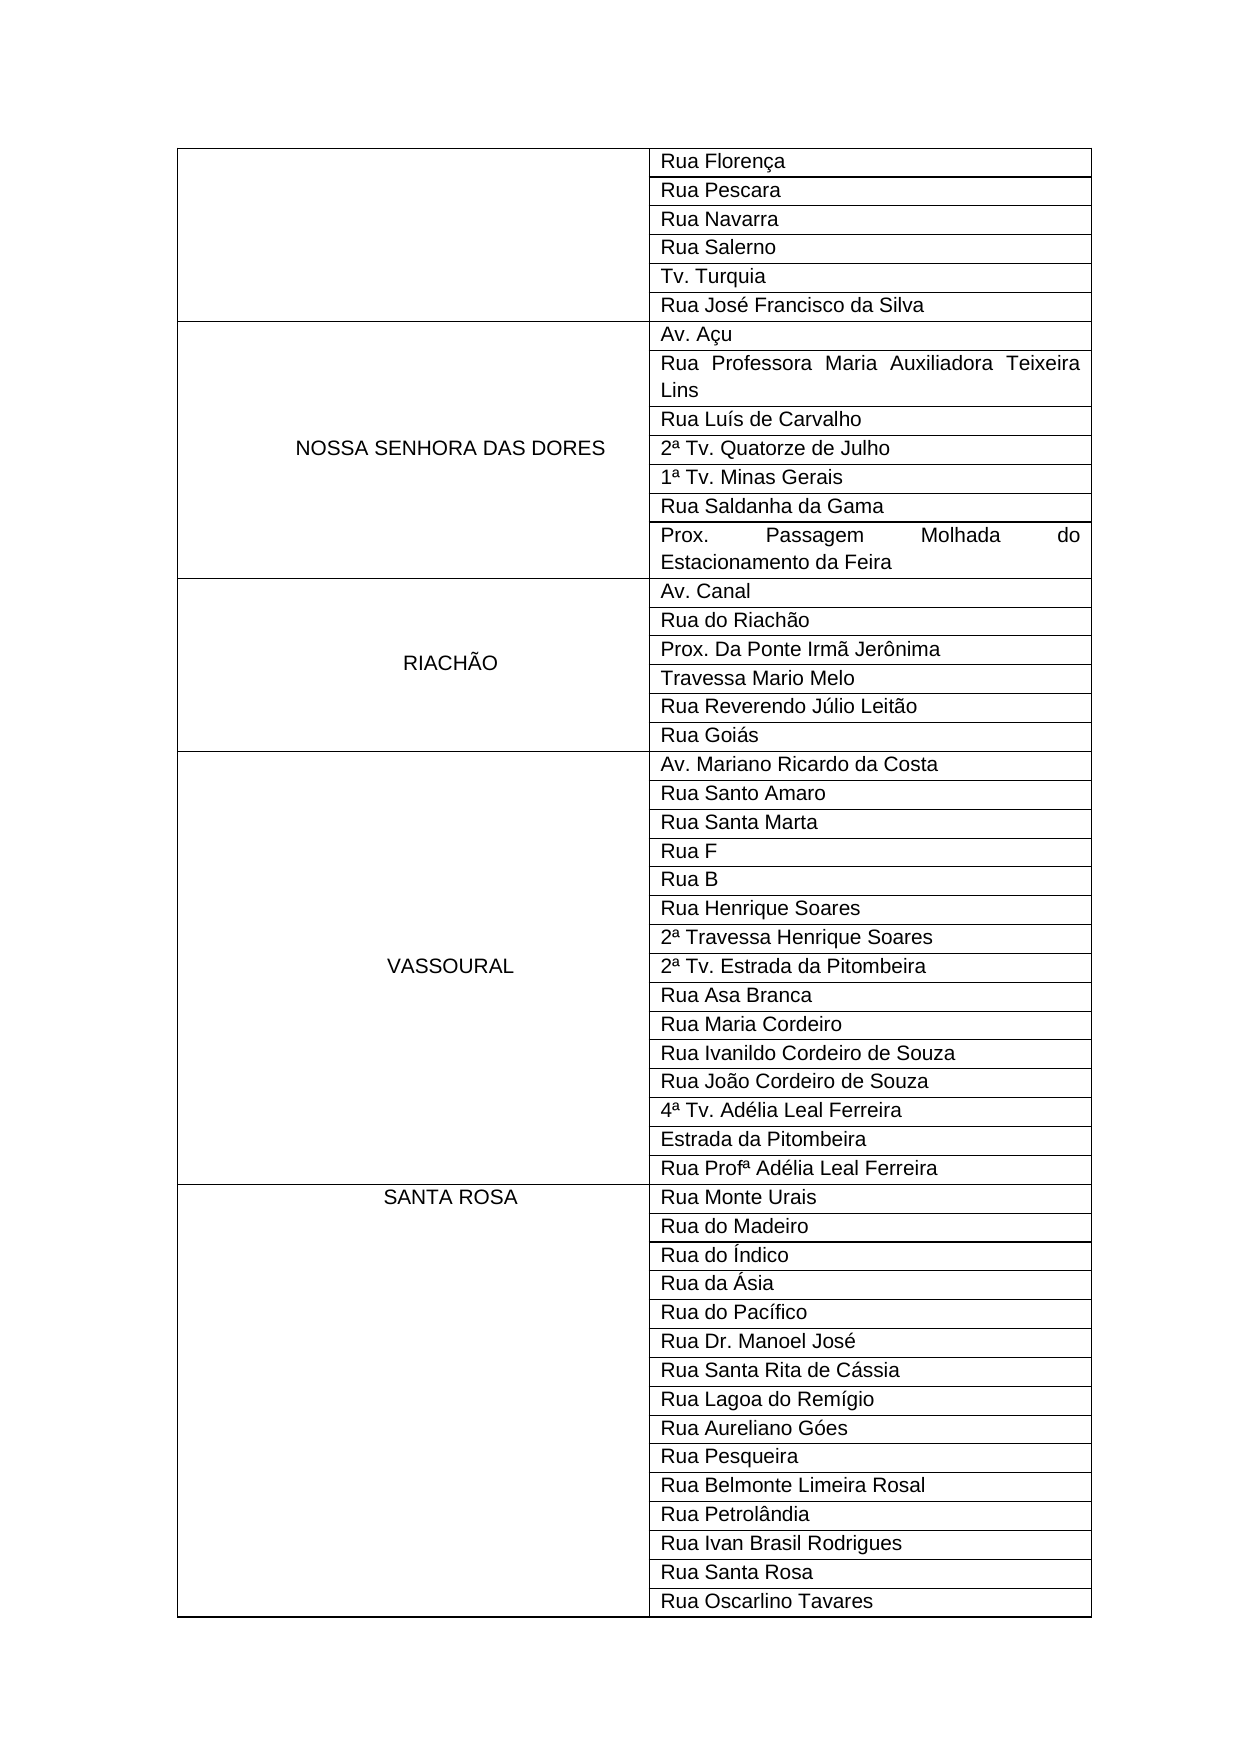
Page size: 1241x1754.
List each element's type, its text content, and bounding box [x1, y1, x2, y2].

table_cell Estrada da Pitombeira [650, 1127, 1091, 1155]
table_cell 2ª Tv. Quatorze de Julho [650, 436, 1091, 464]
table_cell Rua B [650, 867, 1091, 895]
table_cell Av. Mariano Ricardo da Costa [650, 752, 1091, 780]
table_cell Rua Profª Adélia Leal Ferreira [650, 1156, 1091, 1184]
table_cell SANTA ROSA [178, 1185, 649, 1616]
table_cell Prox. Passagem Molhada do Estacionamento da Feira [650, 523, 1091, 578]
table_cell Rua Reverendo Júlio Leitão [650, 694, 1091, 722]
table_cell Rua Santo Amaro [650, 781, 1091, 808]
table_cell Rua Monte Urais [650, 1185, 1091, 1212]
table_cell Rua F [650, 839, 1091, 866]
table_cell 4ª Tv. Adélia Leal Ferreira [650, 1098, 1091, 1126]
table_cell 1ª Tv. Minas Gerais [650, 465, 1091, 492]
table_cell Rua Goiás [650, 723, 1091, 751]
table_cell Rua João Cordeiro de Souza [650, 1069, 1091, 1097]
table_cell VASSOURAL [178, 752, 649, 1184]
table_cell Rua Navarra [650, 206, 1091, 234]
table_cell Rua do Riachão [650, 608, 1091, 635]
table_cell Rua Lagoa do Remígio [650, 1387, 1091, 1414]
table_cell Rua Santa Rosa [650, 1560, 1091, 1588]
table_cell Rua Henrique Soares [650, 896, 1091, 924]
table_cell Av. Açu [650, 322, 1091, 349]
table_cell Rua Pesqueira [650, 1444, 1091, 1472]
table_cell Rua Dr. Manoel José [650, 1329, 1091, 1357]
table_cell Rua Asa Branca [650, 983, 1091, 1011]
table_cell Rua Pescara [650, 178, 1091, 205]
table_cell Rua Santa Rita de Cássia [650, 1358, 1091, 1386]
table_cell Rua Ivan Brasil Rodrigues [650, 1531, 1091, 1559]
table_cell Rua Petrolândia [650, 1502, 1091, 1530]
table_cell RIACHÃO [178, 579, 649, 751]
table_cell Prox. Da Ponte Irmã Jerônima [650, 636, 1091, 664]
table_cell NOSSA SENHORA DAS DORES [178, 322, 649, 578]
table_cell 2ª Tv. Estrada da Pitombeira [650, 954, 1091, 982]
table_cell Rua Santa Marta [650, 810, 1091, 837]
table_cell Rua Belmonte Limeira Rosal [650, 1473, 1091, 1501]
table_cell Rua Oscarlino Tavares [650, 1589, 1091, 1616]
table_cell Rua Luís de Carvalho [650, 407, 1091, 435]
table_cell Rua Florença [650, 149, 1091, 176]
table_cell Rua do Índico [650, 1243, 1091, 1270]
table_cell Rua do Madeiro [650, 1214, 1091, 1241]
table_cell Tv. Turquia [650, 264, 1091, 292]
table_cell Rua Aureliano Góes [650, 1416, 1091, 1443]
table_cell Rua José Francisco da Silva [650, 293, 1091, 321]
table_cell 2ª Travessa Henrique Soares [650, 925, 1091, 953]
table_cell Travessa Mario Melo [650, 665, 1091, 693]
table_cell Rua Saldanha da Gama [650, 494, 1091, 521]
table_cell Rua Professora Maria Auxiliadora Teixeira Lins [650, 351, 1091, 406]
table_cell Av. Canal [650, 579, 1091, 607]
table_cell Rua do Pacífico [650, 1300, 1091, 1328]
table_cell Rua Salerno [650, 235, 1091, 263]
table_cell Rua Ivanildo Cordeiro de Souza [650, 1040, 1091, 1068]
table_cell Rua Maria Cordeiro [650, 1012, 1091, 1039]
table_cell Rua da Ásia [650, 1271, 1091, 1299]
